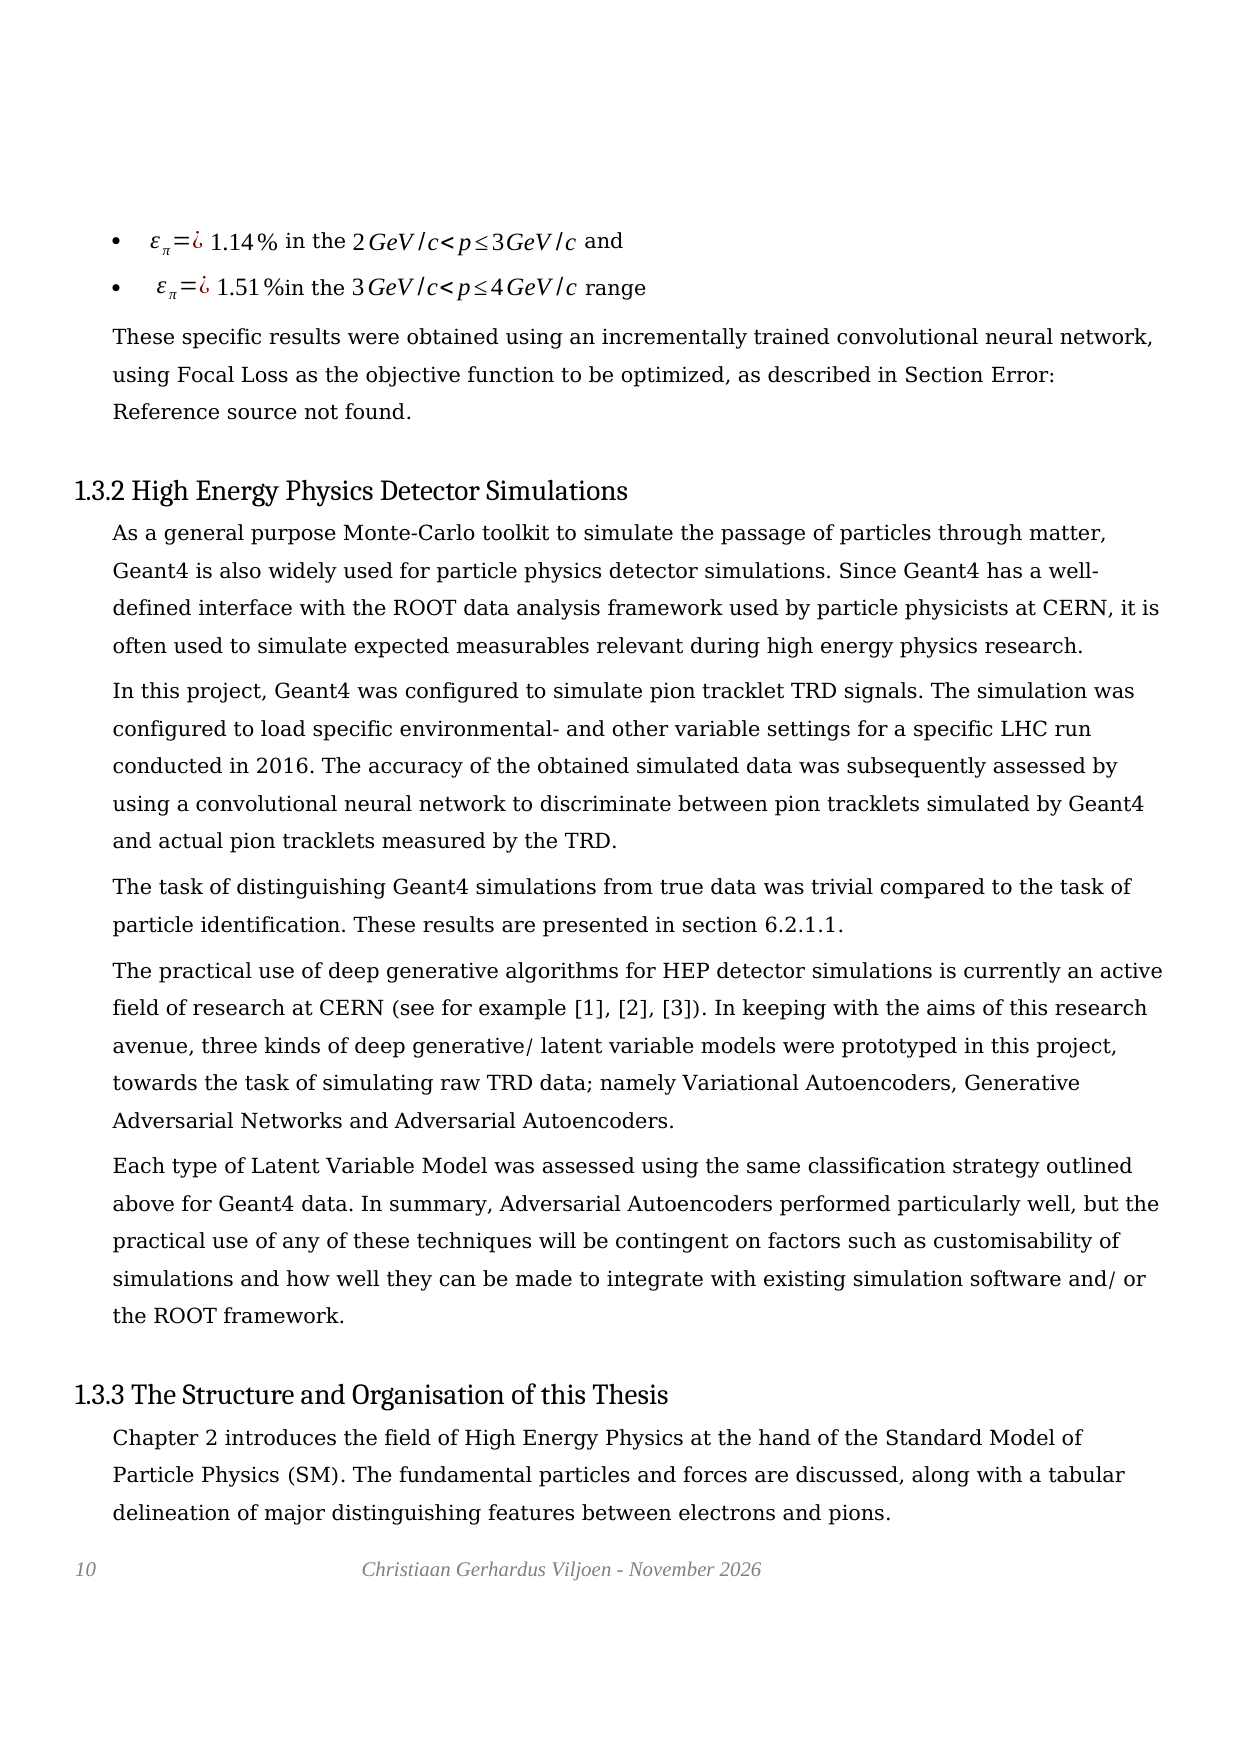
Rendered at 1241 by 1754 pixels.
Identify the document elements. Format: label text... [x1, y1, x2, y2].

text The practical use of deep generative algorithms for HEP detector simulations is currently an active field of research at CERN (see for example ,, ). In keeping with the aims of this research avenue, three kinds of deep generative/ latent variable models were prototyped in this project, towards the task of simulating raw TRD data; namely Variational Autoencoders, Generative Adversarial Networks and Adversarial Autoencoders. [112, 957, 1165, 1132]
text The task of distinguishing Geant4 simulations from true data was trivial compared to the task of particle identification. These results are presented in section 6.2.1.1. [112, 874, 1165, 937]
list in the range [112, 272, 1165, 303]
text In this project, Geant4 was configured to simulate pion tracklet TRD signals. The simulation was configured to load specific environmental- and other variable settings for a specific LHC run conducted in 2016. The accuracy of the obtained simulated data was subsequently assessed by using a convolutional neural network to discriminate between pion tracklets simulated by Geant4 and actual pion tracklets measured by the TRD. [112, 678, 1165, 853]
text Each type of Latent Variable Model was assessed using the same classification strategy outlined above for Geant4 data. In summary, Adversarial Autoencoders performed particularly well, but the practical use of any of these techniques will be contingent on factors such as customisability of simulations and how well they can be made to integrate with existing simulation software and/ or the ROOT framework. [112, 1153, 1165, 1328]
text As a general purpose Monte-Carlo toolkit to simulate the passage of particles through matter, Geant4 is also widely used for particle physics detector simulations. Since Geant4 has a well-defined interface with the ROOT data analysis framework used by particle physicists at CERN, it is often used to simulate expected measurables relevant during high energy physics research. [112, 520, 1165, 657]
subtitle High Energy Physics Detector Simulations [75, 474, 1165, 507]
subtitle The Structure and Organisation of this Thesis [75, 1378, 1165, 1412]
text Chapter 2 introduces the field of High Energy Physics at the hand of the Standard Model of Particle Physics (SM). The fundamental particles and forces are discussed, along with a tabular delineation of major distinguishing features between electrons and pions. [112, 1424, 1165, 1524]
list in the and [112, 227, 1165, 259]
